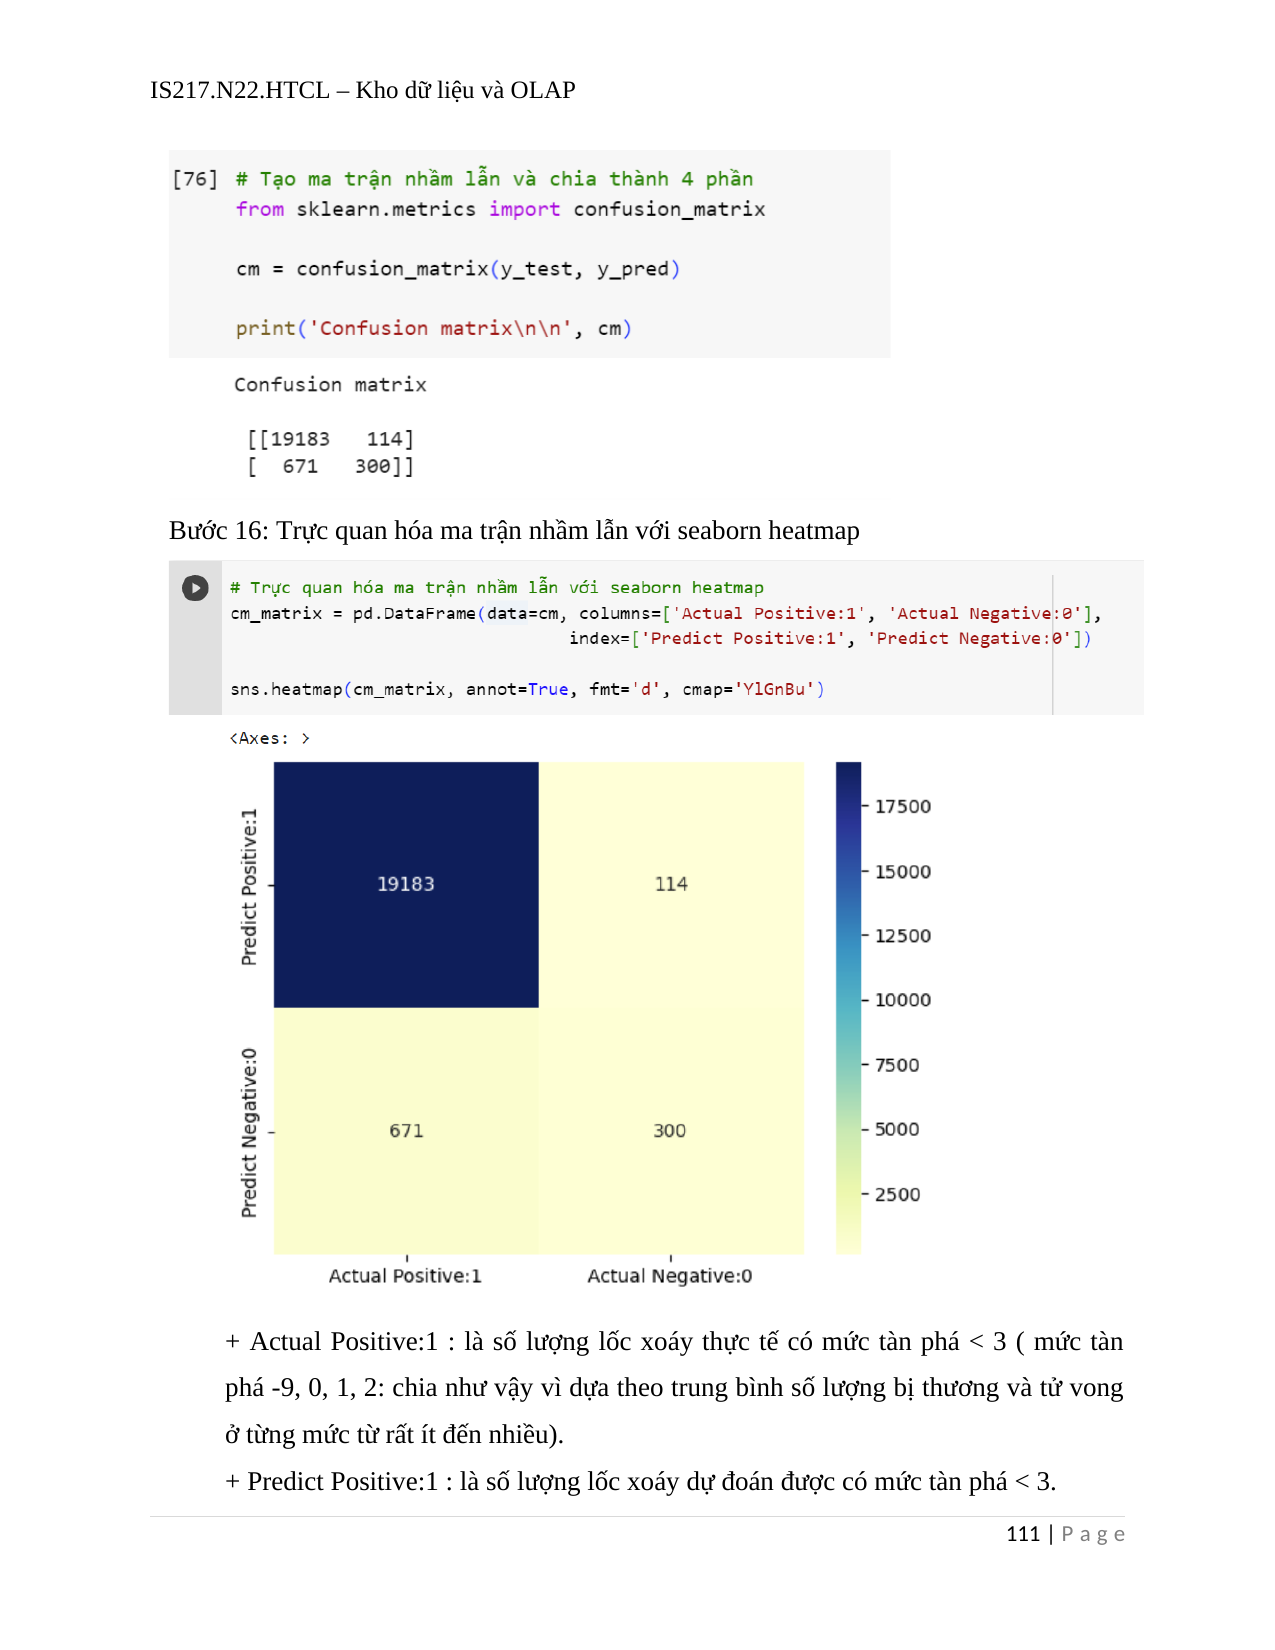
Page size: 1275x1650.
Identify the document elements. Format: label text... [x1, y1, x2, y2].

list + Predict Positive:1 : là số lượng lốc xoáy dự đoán được có mức tàn phá < 3. [225, 1465, 1125, 1496]
picture [168, 560, 1144, 1311]
list + Actual Positive:1 : là số lượng lốc xoáy thực tế có mức tàn phá < 3 ( mức tàn phá -9, 0, 1, 2: chia như vậy vì dựa theo trung bình số lượng bị thương và tử vong ở từng mức từ rất ít đến nhiều). [225, 1325, 1125, 1449]
picture [168, 150, 891, 500]
list Bước 16: Trực quan hóa ma trận nhầm lẫn với seaborn heatmap [169, 514, 1125, 545]
